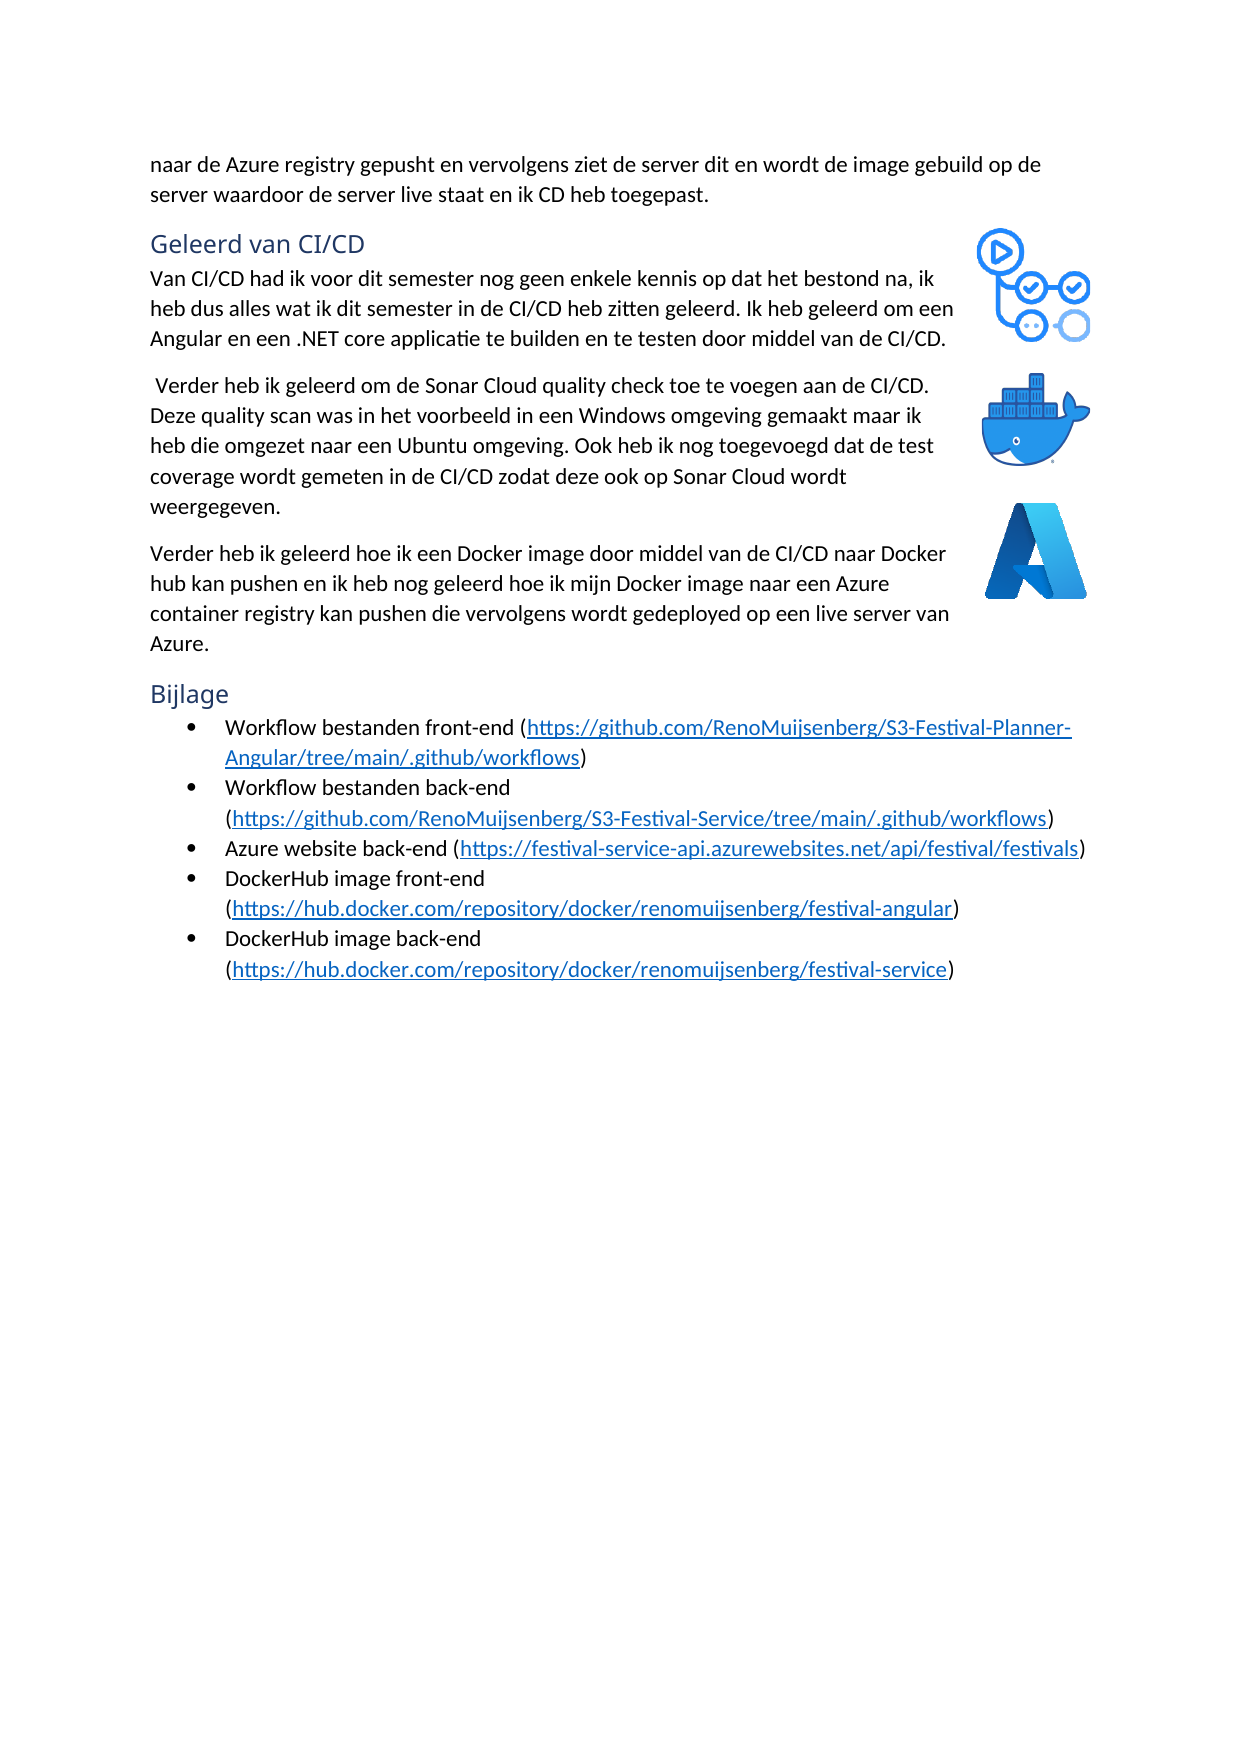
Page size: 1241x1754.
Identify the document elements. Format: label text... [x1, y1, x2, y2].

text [150, 150, 1090, 208]
text Verder heb ik geleerd hoe ik een Docker image door middel van de CI/CD naar Docker hub kan pushen en ik heb nog geleerd hoe ik mijn Docker image naar een Azure container registry kan pushen die vervolgens wordt gedeployed op een live server van Azure. [150, 539, 1090, 657]
text Verder heb ik geleerd om de Sonar Cloud quality check toe te voegen aan de CI/CD. Deze quality scan was in het voorbeeld in een Windows omgeving gemaakt maar ik heb die omgezet naar een Ubuntu omgeving. Ook heb ik nog toegevoegd dat de test coverage wordt gemeten in de CI/CD zodat deze ook op Sonar Cloud wordt weergegeven. [150, 371, 1090, 520]
list DockerHub image back-end (https://hub.docker.com/repository/docker/renomuijsenberg/festival-service) [187, 924, 1090, 983]
text Van CI/CD had ik voor dit semester nog geen enkele kennis op dat het bestond na, ik heb dus alles wat ik dit semester in de CI/CD heb zitten geleerd. Ik heb geleerd om een Angular en een .NET core applicatie te builden en te testen door middel van de CI/CD. [150, 264, 1090, 352]
list DockerHub image front-end (https://hub.docker.com/repository/docker/renomuijsenberg/festival-angular) [187, 864, 1090, 922]
picture [981, 373, 1091, 466]
list Workflow bestanden front-end (https://github.com/RenoMuijsenberg/S3-Festival-Planner-Angular/tree/main/.github/workflows) [187, 713, 1090, 771]
list Azure website back-end (https://festival-service-api.azurewebsites.net/api/festival/festivals) [187, 834, 1090, 862]
picture [980, 495, 1091, 606]
picture [976, 228, 1091, 342]
subtitle Bijlage [150, 676, 1090, 710]
subtitle Geleerd van CI/CD [150, 227, 1090, 261]
list Workflow bestanden back-end (https://github.com/RenoMuijsenberg/S3-Festival-Service/tree/main/.github/workflows) [187, 773, 1090, 832]
